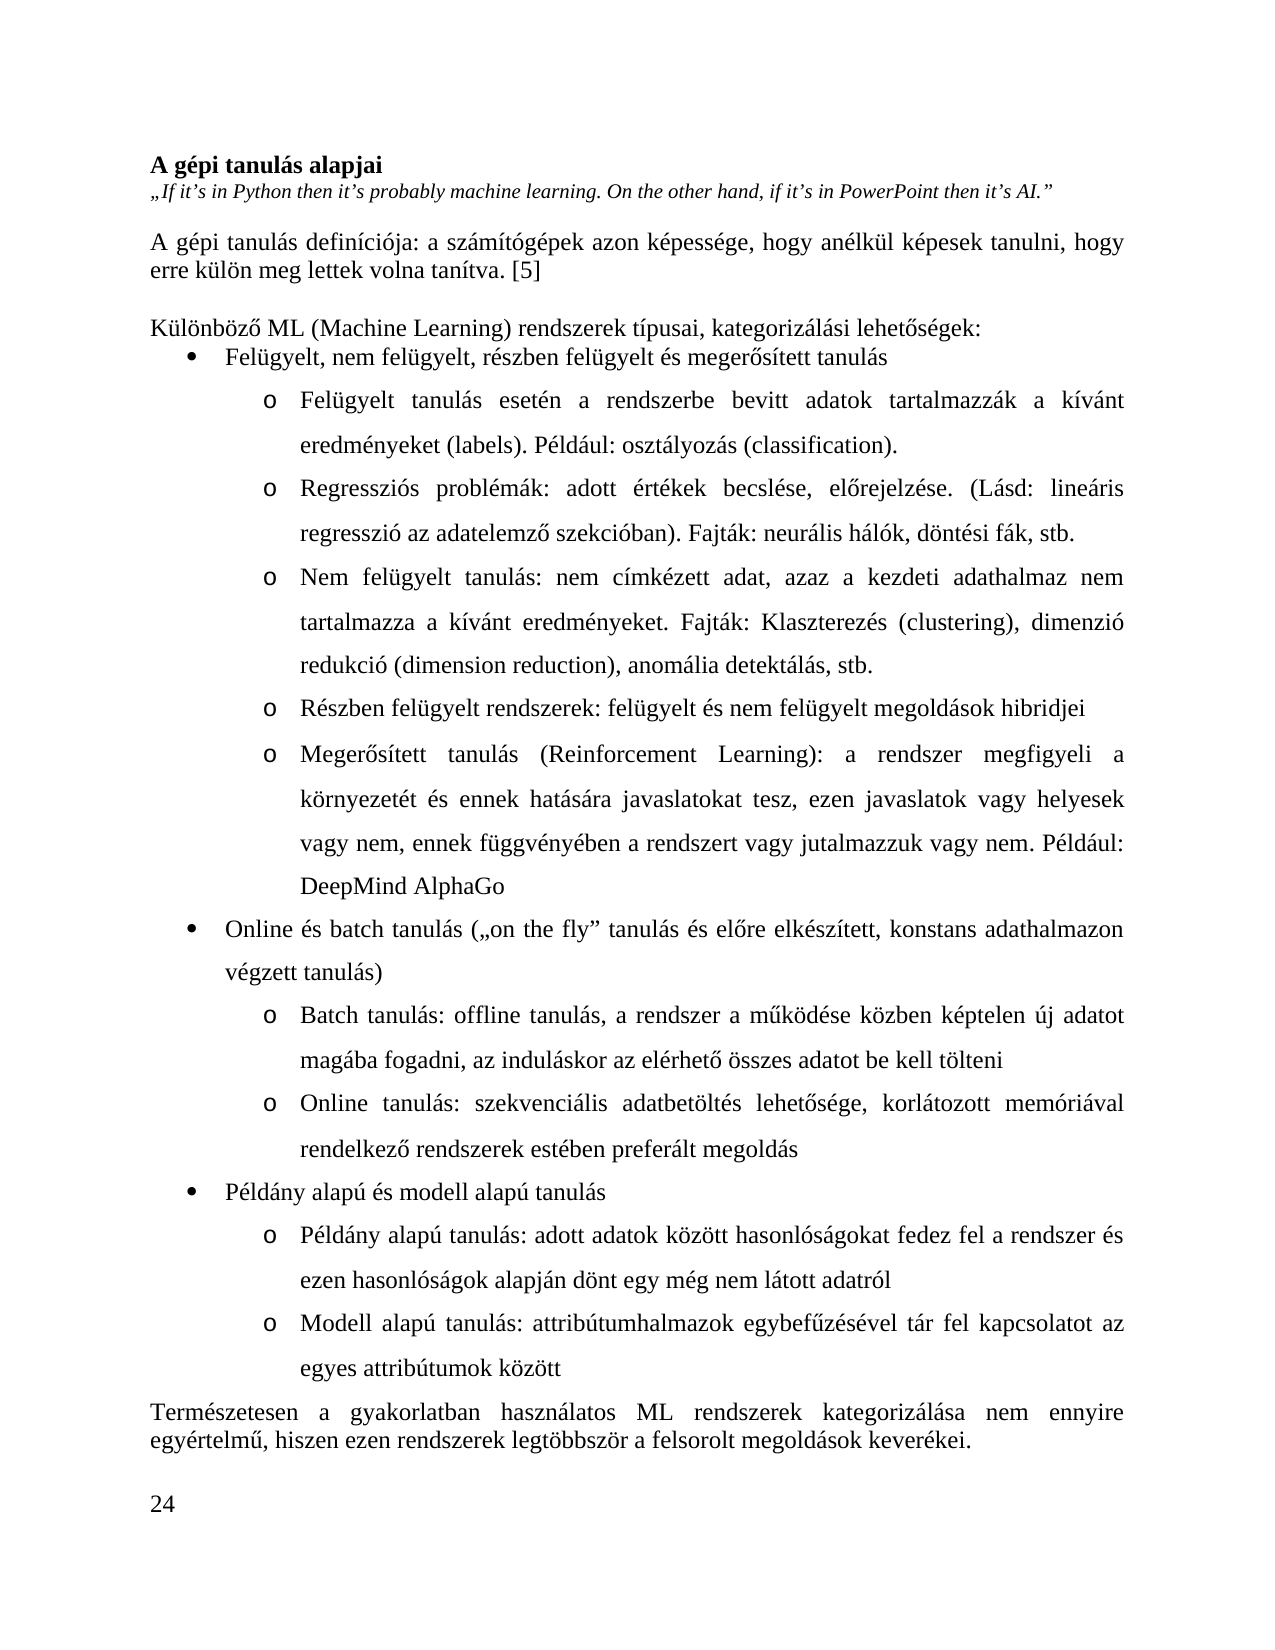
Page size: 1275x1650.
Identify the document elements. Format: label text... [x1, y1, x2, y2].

text Természetesen a gyakorlatban használatos ML rendszerek kategorizálása nem ennyire egyértelmű, hiszen ezen rendszerek legtöbbször a felsorolt megoldások keverékei. [150, 1397, 1125, 1454]
text A gépi tanulás alapjai [150, 150, 1125, 179]
list Példány alapú tanulás: adott adatok között hasonlóságokat fedez fel a rendszer és ezen hasonlóságok alapján dönt egy még nem látott adatról [262, 1220, 1125, 1294]
list Regressziós problémák: adott értékek becslése, előrejelzése. (Lásd: lineáris regresszió az adatelemző szekcióban). Fajták: neurális hálók, döntési fák, stb. [262, 473, 1125, 547]
list Részben felügyelt rendszerek: felügyelt és nem felügyelt megoldások hibridjei [262, 693, 1125, 724]
list Felügyelt, nem felügyelt, részben felügyelt és megerősített tanulás [187, 342, 1125, 371]
list Felügyelt tanulás esetén a rendszerbe bevitt adatok tartalmazzák a kívánt eredményeket (labels). Például: osztályozás (classification). [262, 385, 1125, 459]
text „If it’s in Python then it’s probably machine learning. On the other hand, if it’s in PowerPoint then it’s AI.” [150, 179, 1125, 203]
list Példány alapú és modell alapú tanulás [187, 1177, 1125, 1206]
text Különböző ML (Machine Learning) rendszerek típusai, kategorizálási lehetőségek: [150, 313, 1125, 342]
list Modell alapú tanulás: attribútumhalmazok egybefűzésével tár fel kapcsolatot az egyes attribútumok között [262, 1308, 1125, 1382]
text A gépi tanulás definíciója: a számítógépek azon képessége, hogy anélkül képesek tanulni, hogy erre külön meg lettek volna tanítva. [5] [150, 227, 1125, 284]
list Online és batch tanulás („on the fly” tanulás és előre elkészített, konstans adathalmazon végzett tanulás) [187, 914, 1125, 986]
list Nem felügyelt tanulás: nem címkézett adat, azaz a kezdeti adathalmaz nem tartalmazza a kívánt eredményeket. Fajták: Klaszterezés (clustering), dimenzió redukció (dimension reduction), anomália detektálás, stb. [262, 562, 1125, 679]
list Online tanulás: szekvenciális adatbetöltés lehetősége, korlátozott memóriával rendelkező rendszerek estében preferált megoldás [262, 1088, 1125, 1162]
list Megerősített tanulás (Reinforcement Learning): a rendszer megfigyeli a környezetét és ennek hatására javaslatokat tesz, ezen javaslatok vagy helyesek vagy nem, ennek függvényében a rendszert vagy jutalmazzuk vagy nem. Például: DeepMind AlphaGo [262, 739, 1125, 899]
list Batch tanulás: offline tanulás, a rendszer a működése közben képtelen új adatot magába fogadni, az induláskor az elérhető összes adatot be kell tölteni [262, 1000, 1125, 1074]
